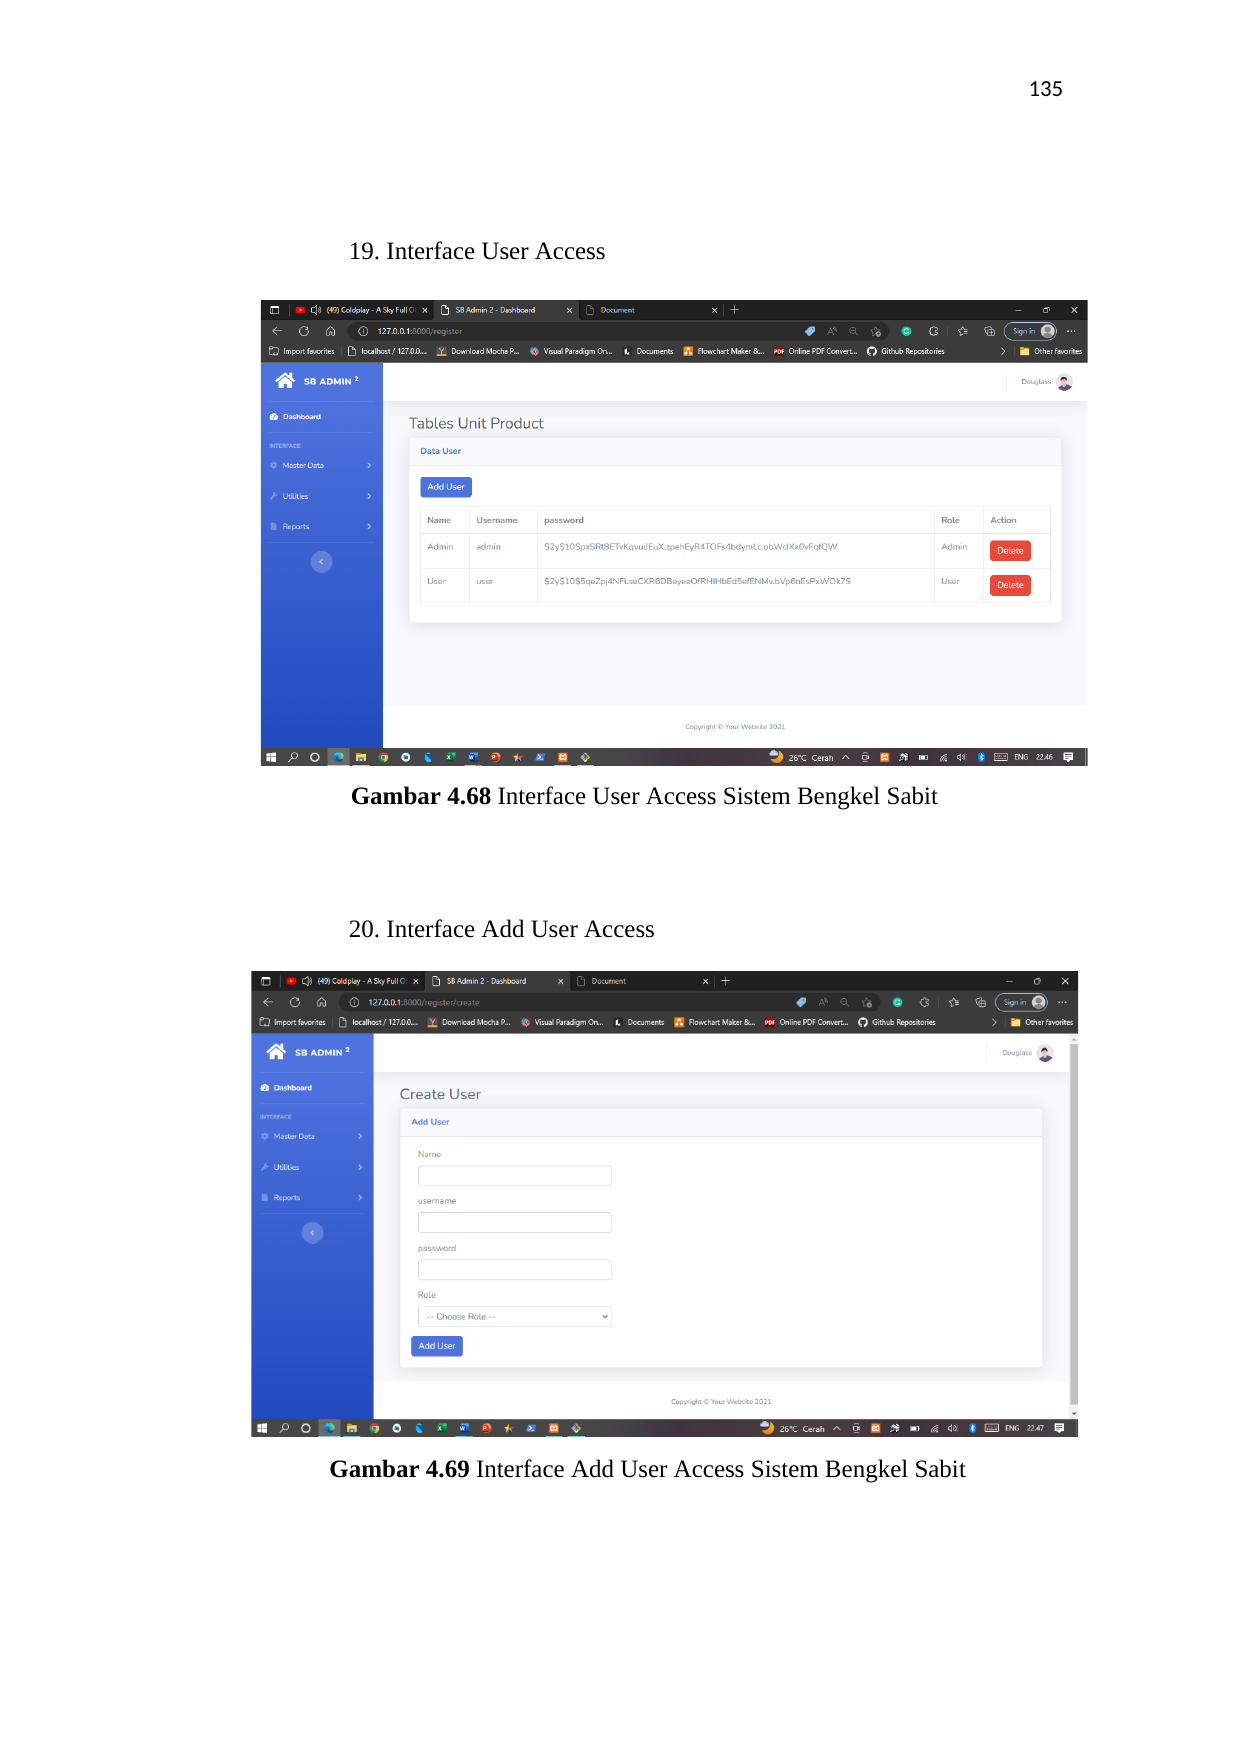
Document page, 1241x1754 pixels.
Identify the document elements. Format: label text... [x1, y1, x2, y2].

subtitle Interface User Access [349, 236, 1063, 265]
picture [251, 971, 1079, 1437]
subtitle Interface Add User Access [349, 914, 1063, 943]
picture [260, 300, 1088, 766]
